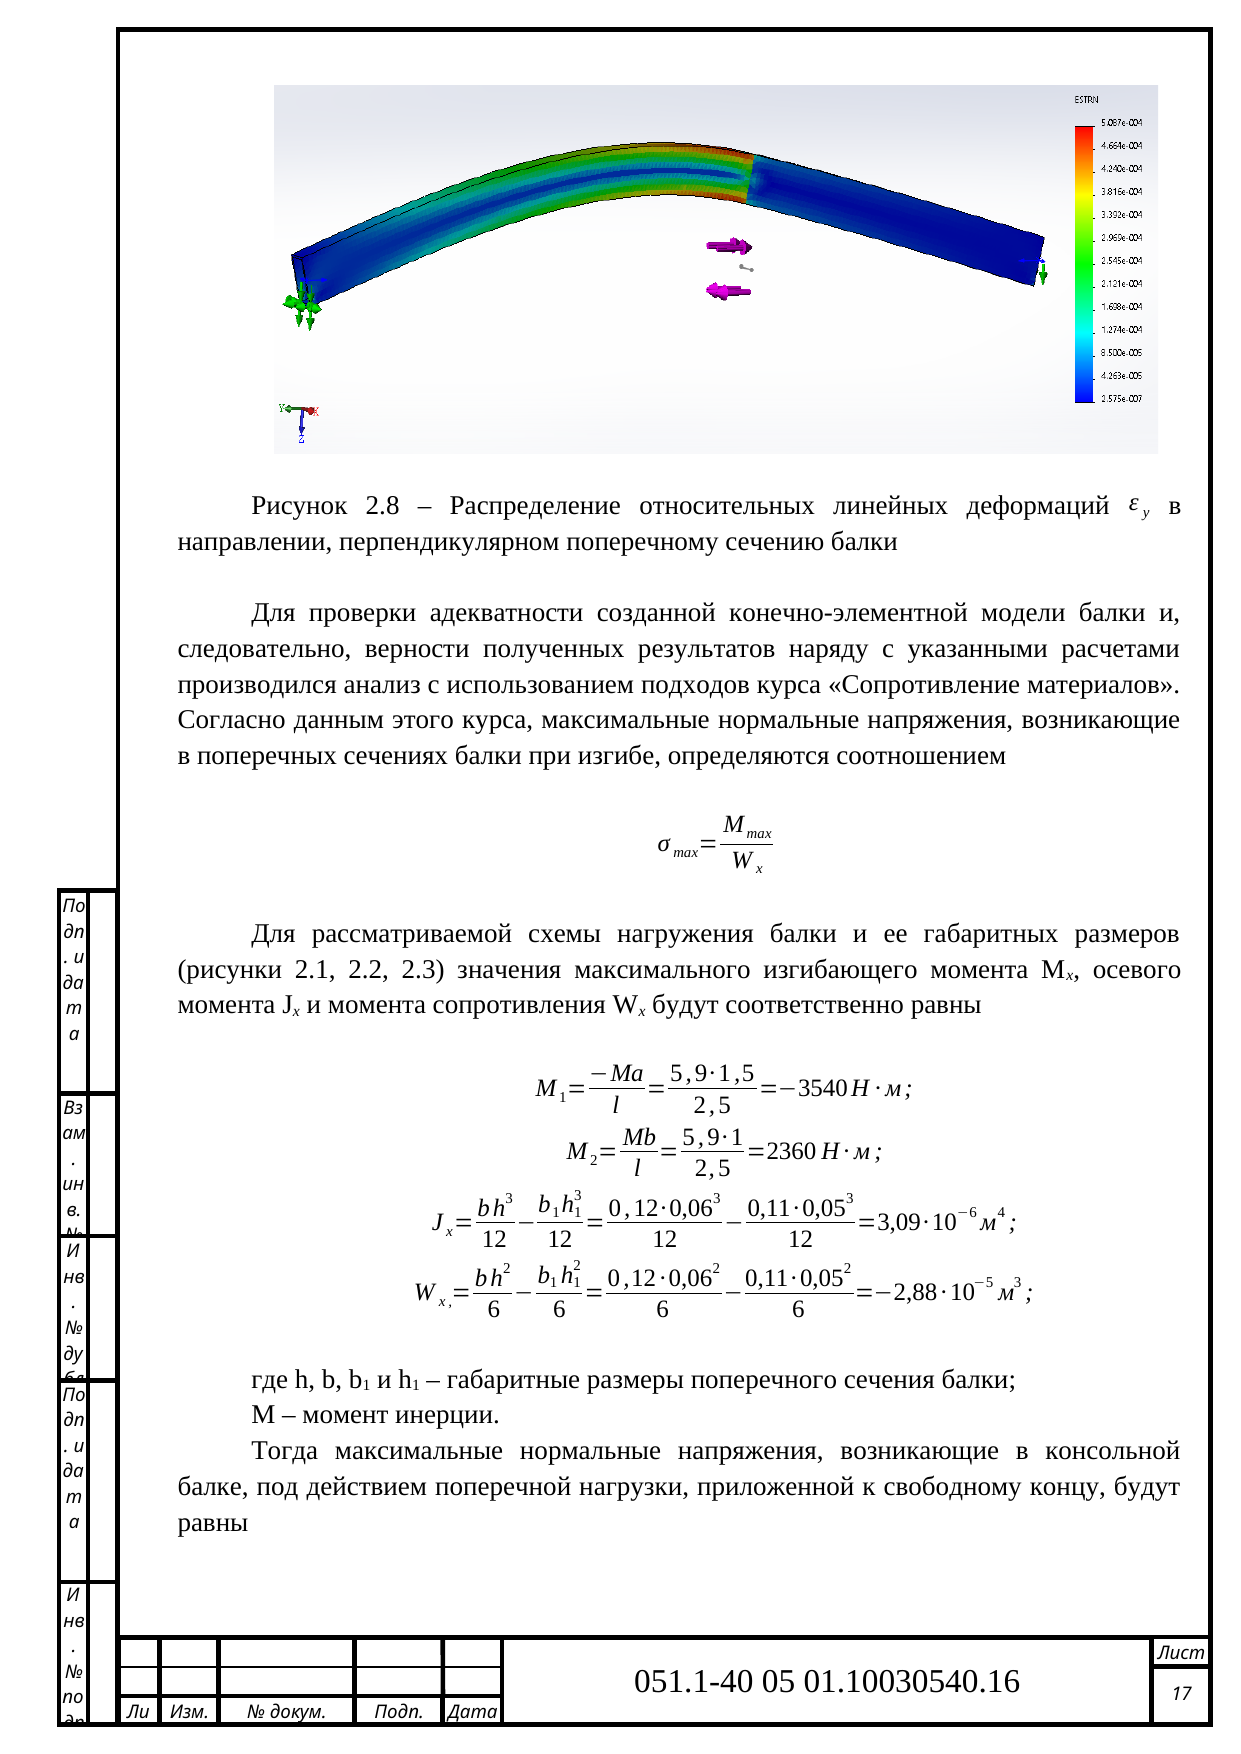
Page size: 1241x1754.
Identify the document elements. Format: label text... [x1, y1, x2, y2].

text Для рассматриваемой схемы нагружения балки и ее габаритных размеров (рисунки 2.1, 2.2, 2.3) значения максимального изгибающего момента Mx, осевого момента Jx и момента сопротивления Wx будут соответственно равны [177, 917, 1181, 1019]
text Рисунок 2.8 ‒ Распределение относительных линейных деформаций в направлении, перпендикулярном поперечному сечению балки [177, 489, 1181, 556]
text Для проверки адекватности созданной конечно-элементной модели балки и, следовательно, верности полученных результатов наряду с указанными расчетами производился анализ с использованием подходов курса «Сопротивление материалов». Согласно данным этого курса, максимальные нормальные напряжения, возникающие в поперечных сечениях балки при изгибе, определяются соотношением [177, 596, 1181, 770]
picture [274, 85, 1159, 454]
text где h, b, b1 и h1 ‒ габаритные размеры поперечного сечения балки; [177, 1363, 1181, 1394]
text Тогда максимальные нормальные напряжения, возникающие в консольной балке, под действием поперечной нагрузки, приложенной к свободному концу, будут равны [177, 1434, 1181, 1537]
text M – момент инерции. [177, 1398, 1181, 1429]
